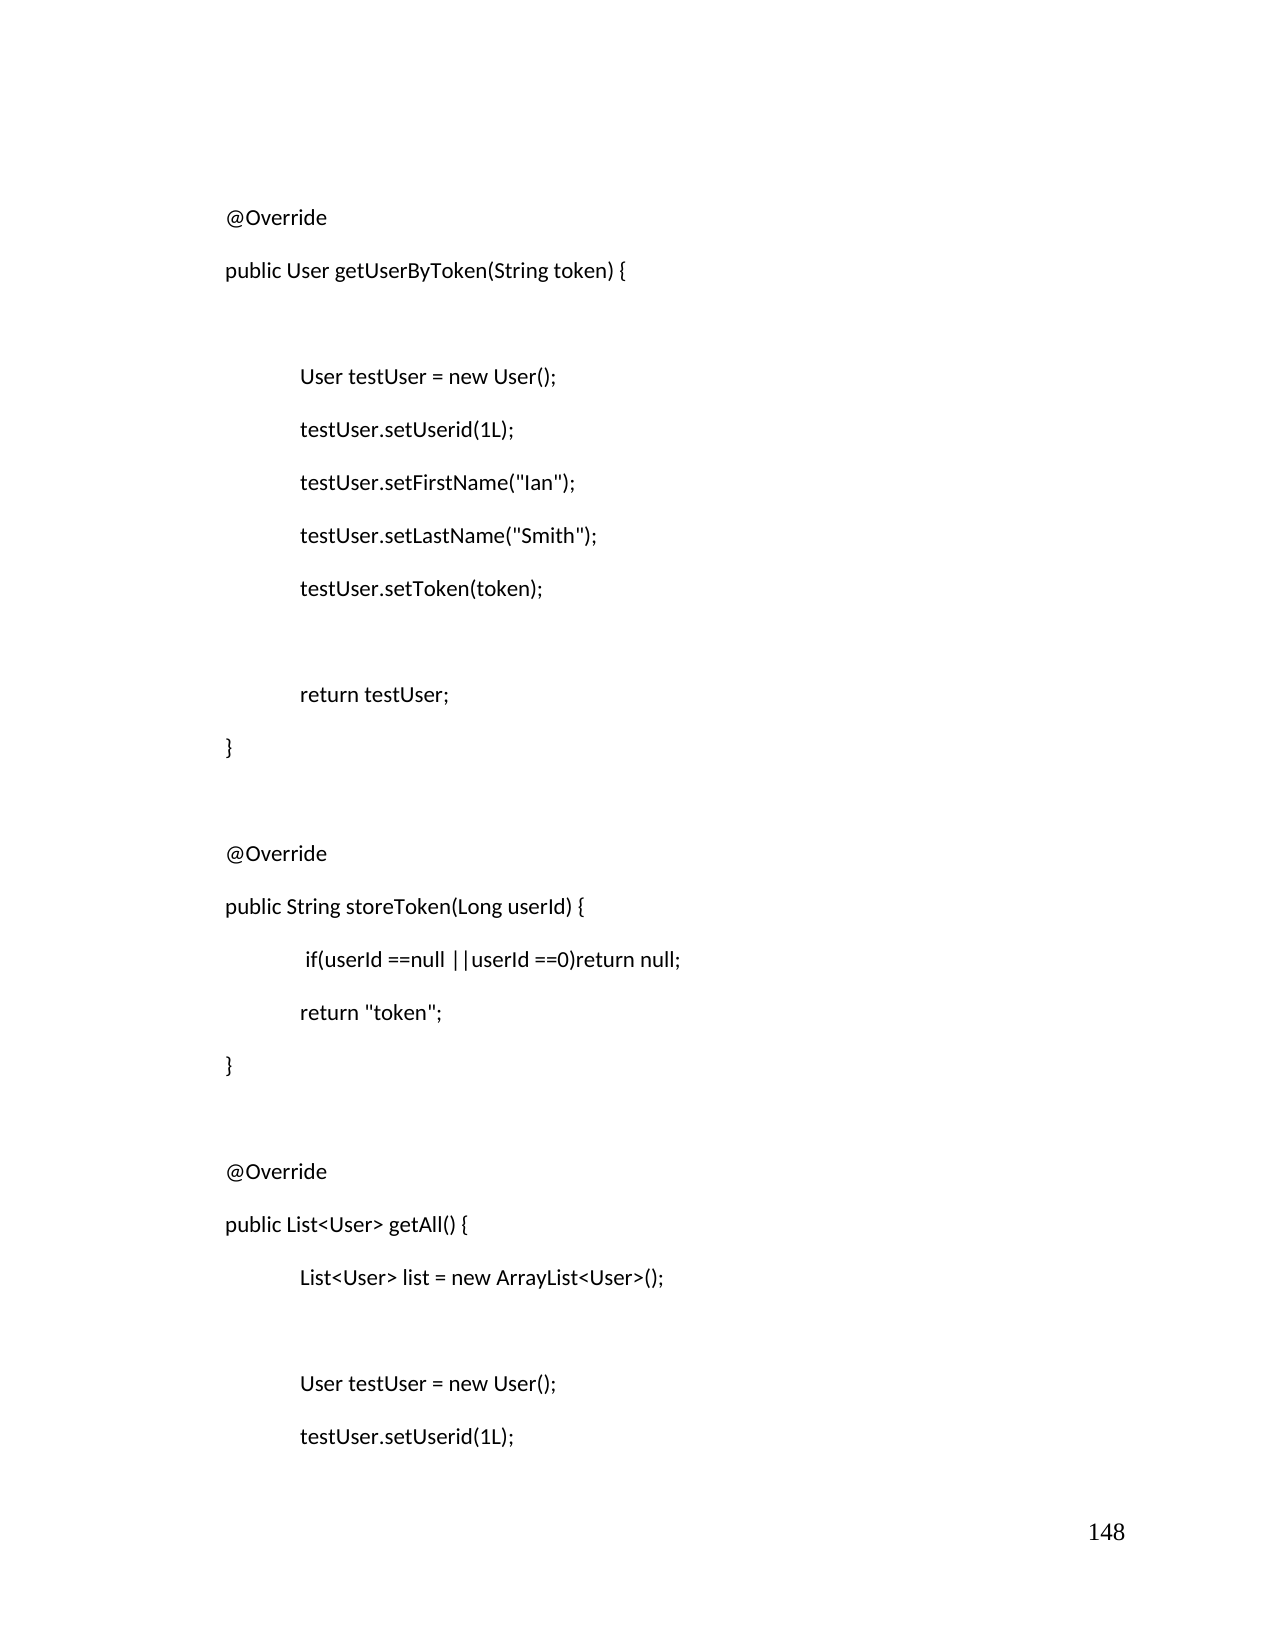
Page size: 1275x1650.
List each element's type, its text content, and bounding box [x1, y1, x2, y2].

text List<User> list = new ArrayList<User>(); [150, 1263, 1125, 1291]
text testUser.setToken(token); [150, 574, 1125, 602]
text @Override [150, 839, 1125, 867]
text testUser.setUserid(1L); [150, 415, 1125, 443]
text testUser.setLastName("Smith"); [150, 521, 1125, 549]
text testUser.setUserid(1L); [150, 1422, 1125, 1451]
text return "token"; [150, 998, 1125, 1026]
text return testUser; [150, 680, 1125, 708]
text public String storeToken(Long userId) { [150, 892, 1125, 920]
text testUser.setFirstName("Ian"); [150, 468, 1125, 496]
text User testUser = new User(); [150, 362, 1125, 390]
text } [150, 733, 1125, 761]
text User testUser = new User(); [150, 1369, 1125, 1397]
text public User getUserByToken(String token) { [150, 256, 1125, 284]
text if(userId ==null ||userId ==0)return null; [150, 945, 1125, 973]
text @Override [150, 203, 1125, 231]
text @Override [150, 1157, 1125, 1185]
text public List<User> getAll() { [150, 1210, 1125, 1238]
text } [150, 1051, 1125, 1079]
